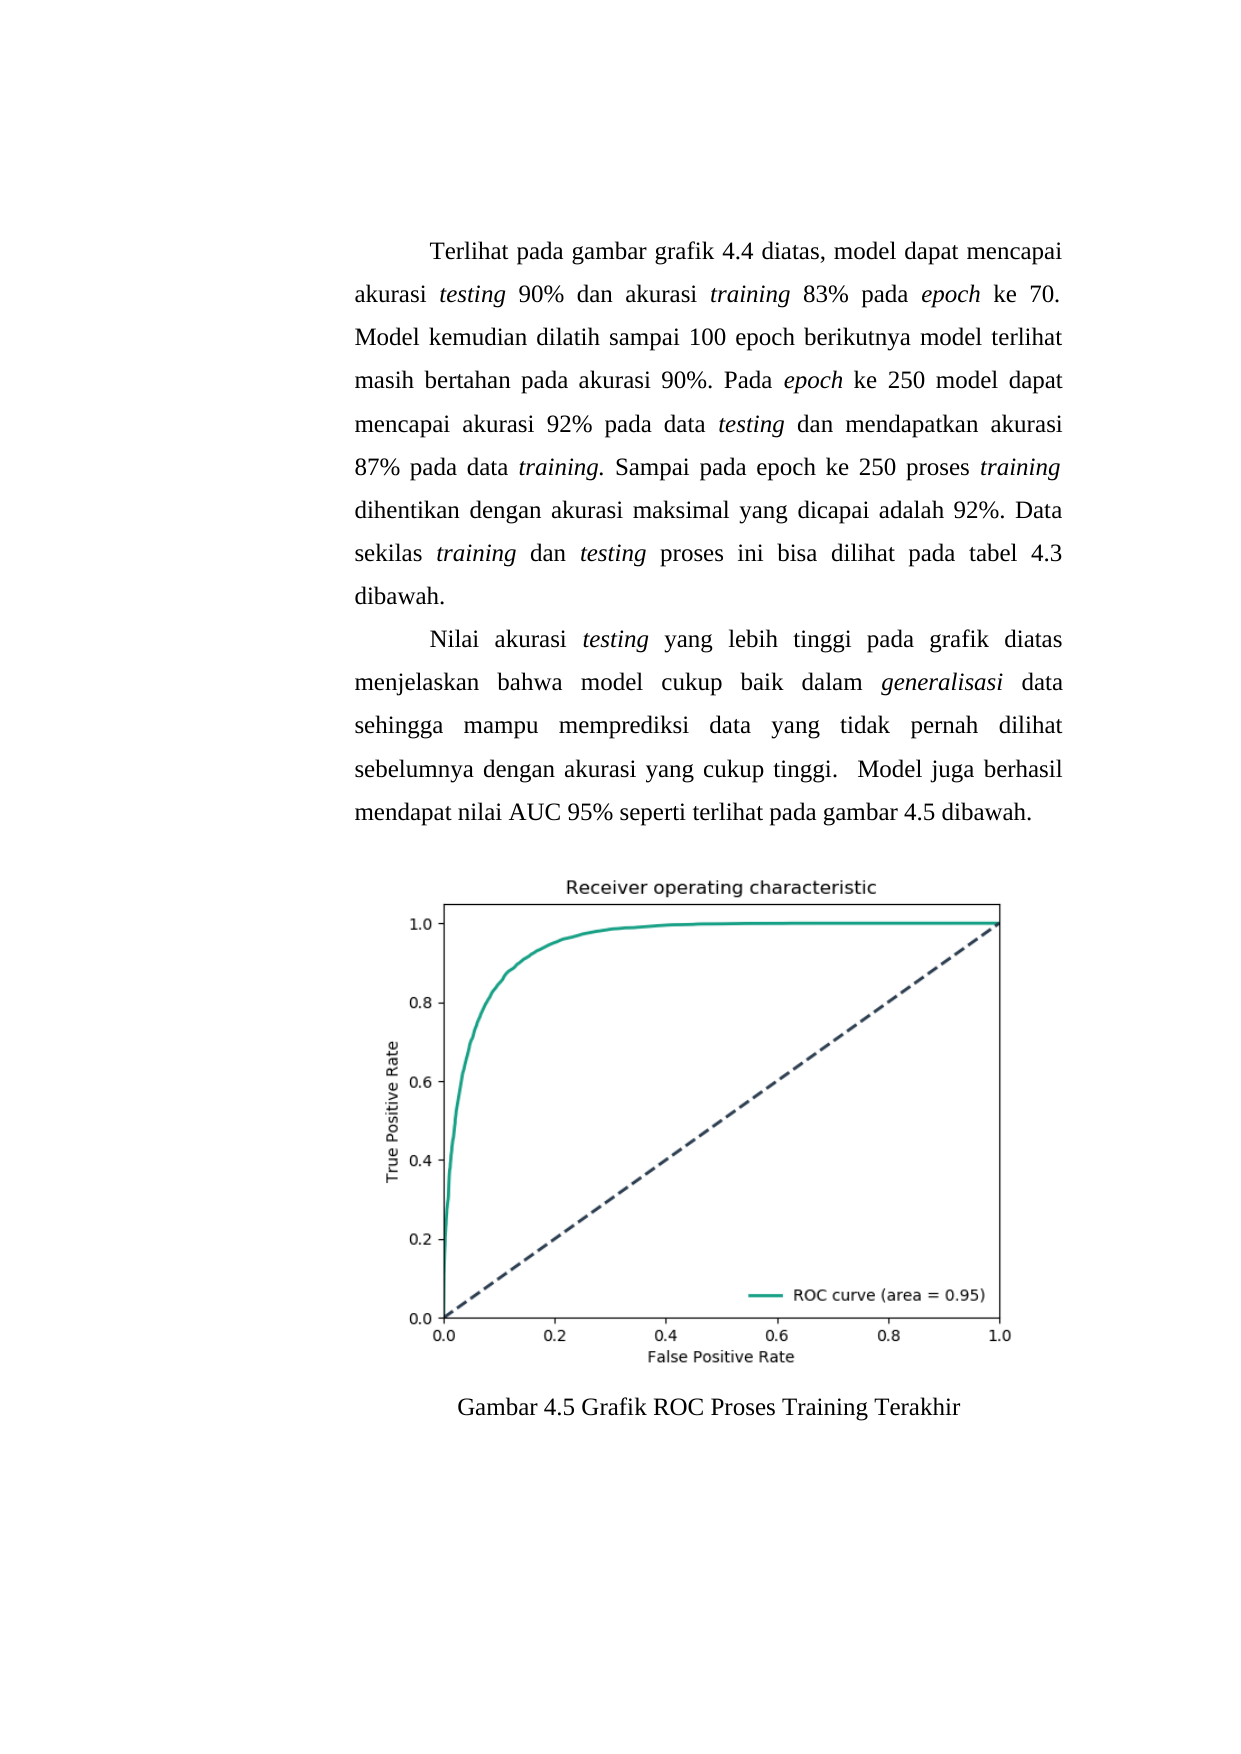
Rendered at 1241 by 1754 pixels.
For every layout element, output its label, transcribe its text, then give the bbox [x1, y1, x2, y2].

list Terlihat pada gambar grafik 4.4 diatas, model dapat mencapai akurasi testing 90% dan akurasi training 83% pada epoch ke 70. Model kemudian dilatih sampai 100 epoch berikutnya model terlihat masih bertahan pada akurasi 90%. Pada epoch ke 250 model dapat mencapai akurasi 92% pada data testing dan mendapatkan akurasi 87% pada data training. Sampai pada epoch ke 250 proses training dihentikan dengan akurasi maksimal yang dicapai adalah 92%. Data sekilas training dan testing proses ini bisa dilihat pada tabel 4.3 dibawah. [354, 236, 1063, 610]
list Nilai akurasi testing yang lebih tinggi pada grafik diatas menjelaskan bahwa model cukup baik dalam generalisasi data sehingga mampu memprediksi data yang tidak pernah dilihat sebelumnya dengan akurasi yang cukup tinggi. Model juga berhasil mendapat nilai AUC 95% seperti terlihat pada gambar 4.5 dibawah. [354, 624, 1063, 826]
picture [354, 840, 1070, 1377]
list Gambar 4.5 Grafik ROC Proses Training Terakhir [354, 1392, 1063, 1421]
